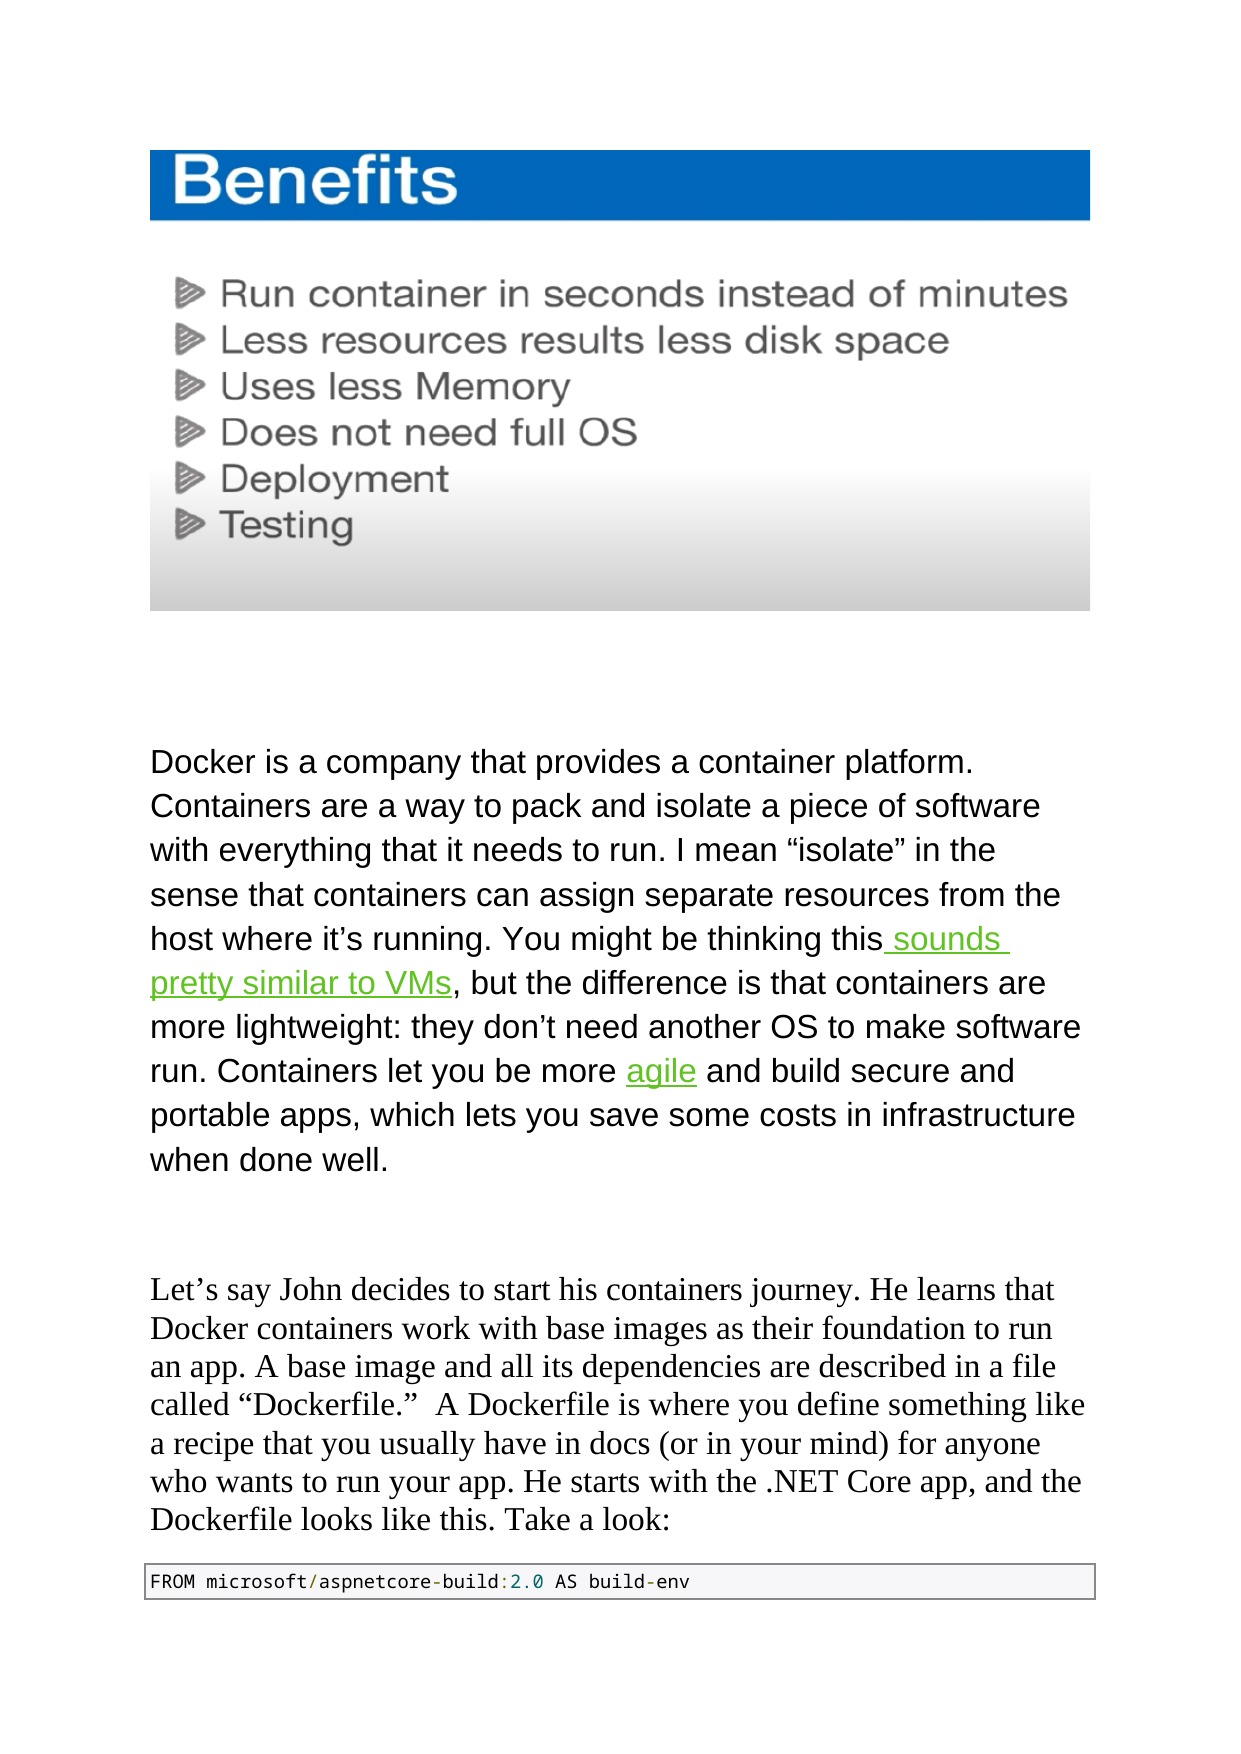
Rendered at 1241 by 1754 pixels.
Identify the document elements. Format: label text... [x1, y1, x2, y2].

text FROM microsoft/aspnetcore-build:2.0 AS build-env [146, 1565, 1094, 1598]
picture [150, 150, 1091, 611]
text Docker is a company that provides a container platform. Containers are a way to pack and isolate a piece of software with everything that it needs to run. I mean “isolate” in the sense that containers can assign separate resources from the host where it’s running. You might be thinking this sounds pretty similar to VMs, but the difference is that containers are more lightweight: they don’t need another OS to make software run. Containers let you be more agile and build secure and portable apps, which lets you save some costs in infrastructure when done well. [150, 742, 1090, 1178]
text Let’s say John decides to start his containers journey. He learns that Docker containers work with base images as their foundation to run an app. A base image and all its dependencies are described in a file called “Dockerfile.” A Dockerfile is where you define something like a recipe that you usually have in docs (or in your mind) for anyone who wants to run your app. He starts with the .NET Core app, and the Dockerfile looks like this. Take a look: [150, 1269, 1090, 1538]
